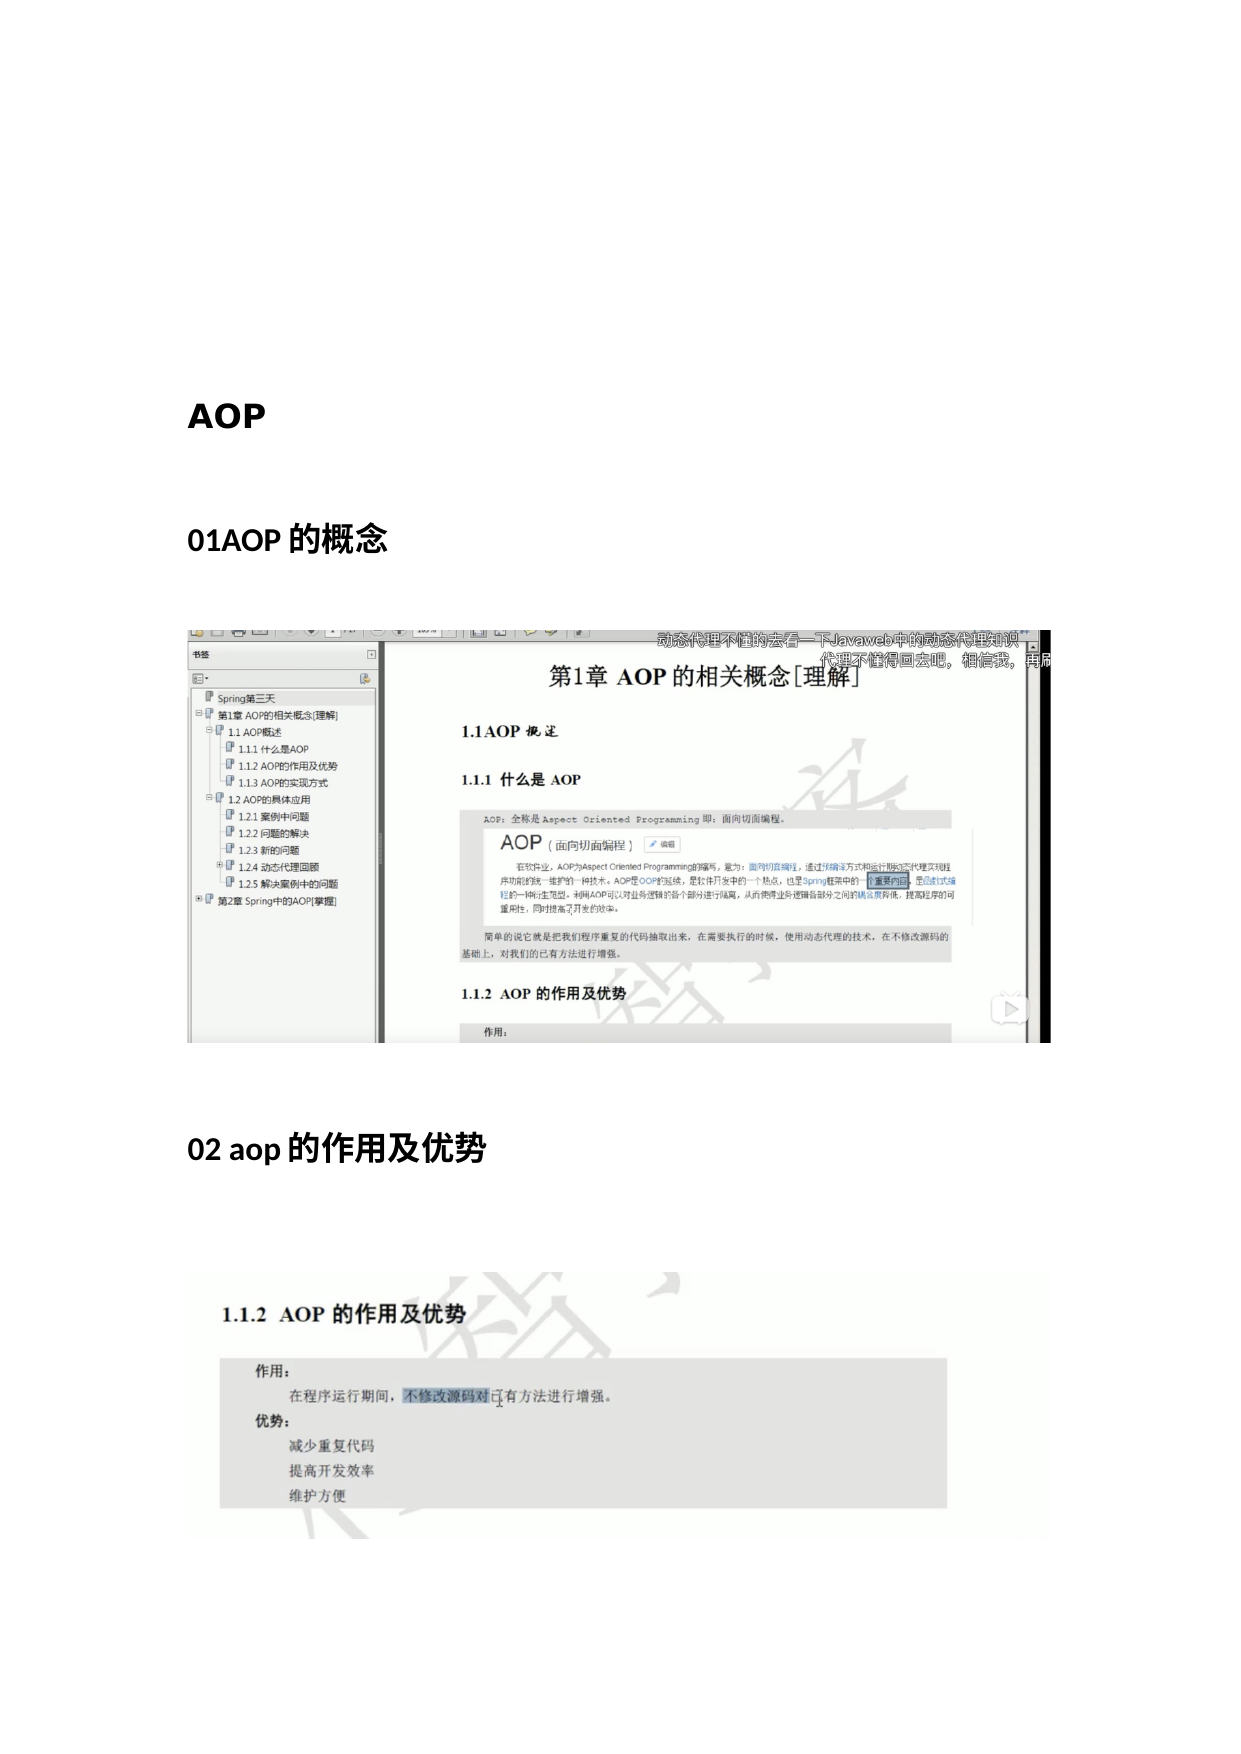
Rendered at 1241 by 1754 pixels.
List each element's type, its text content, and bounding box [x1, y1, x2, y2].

picture [187, 630, 1051, 1043]
subtitle AOP [187, 384, 1053, 449]
picture [187, 1272, 1051, 1539]
subtitle 02 aop的作用及优势 [187, 1113, 1053, 1178]
subtitle 01AOP的概念 [187, 504, 1053, 569]
